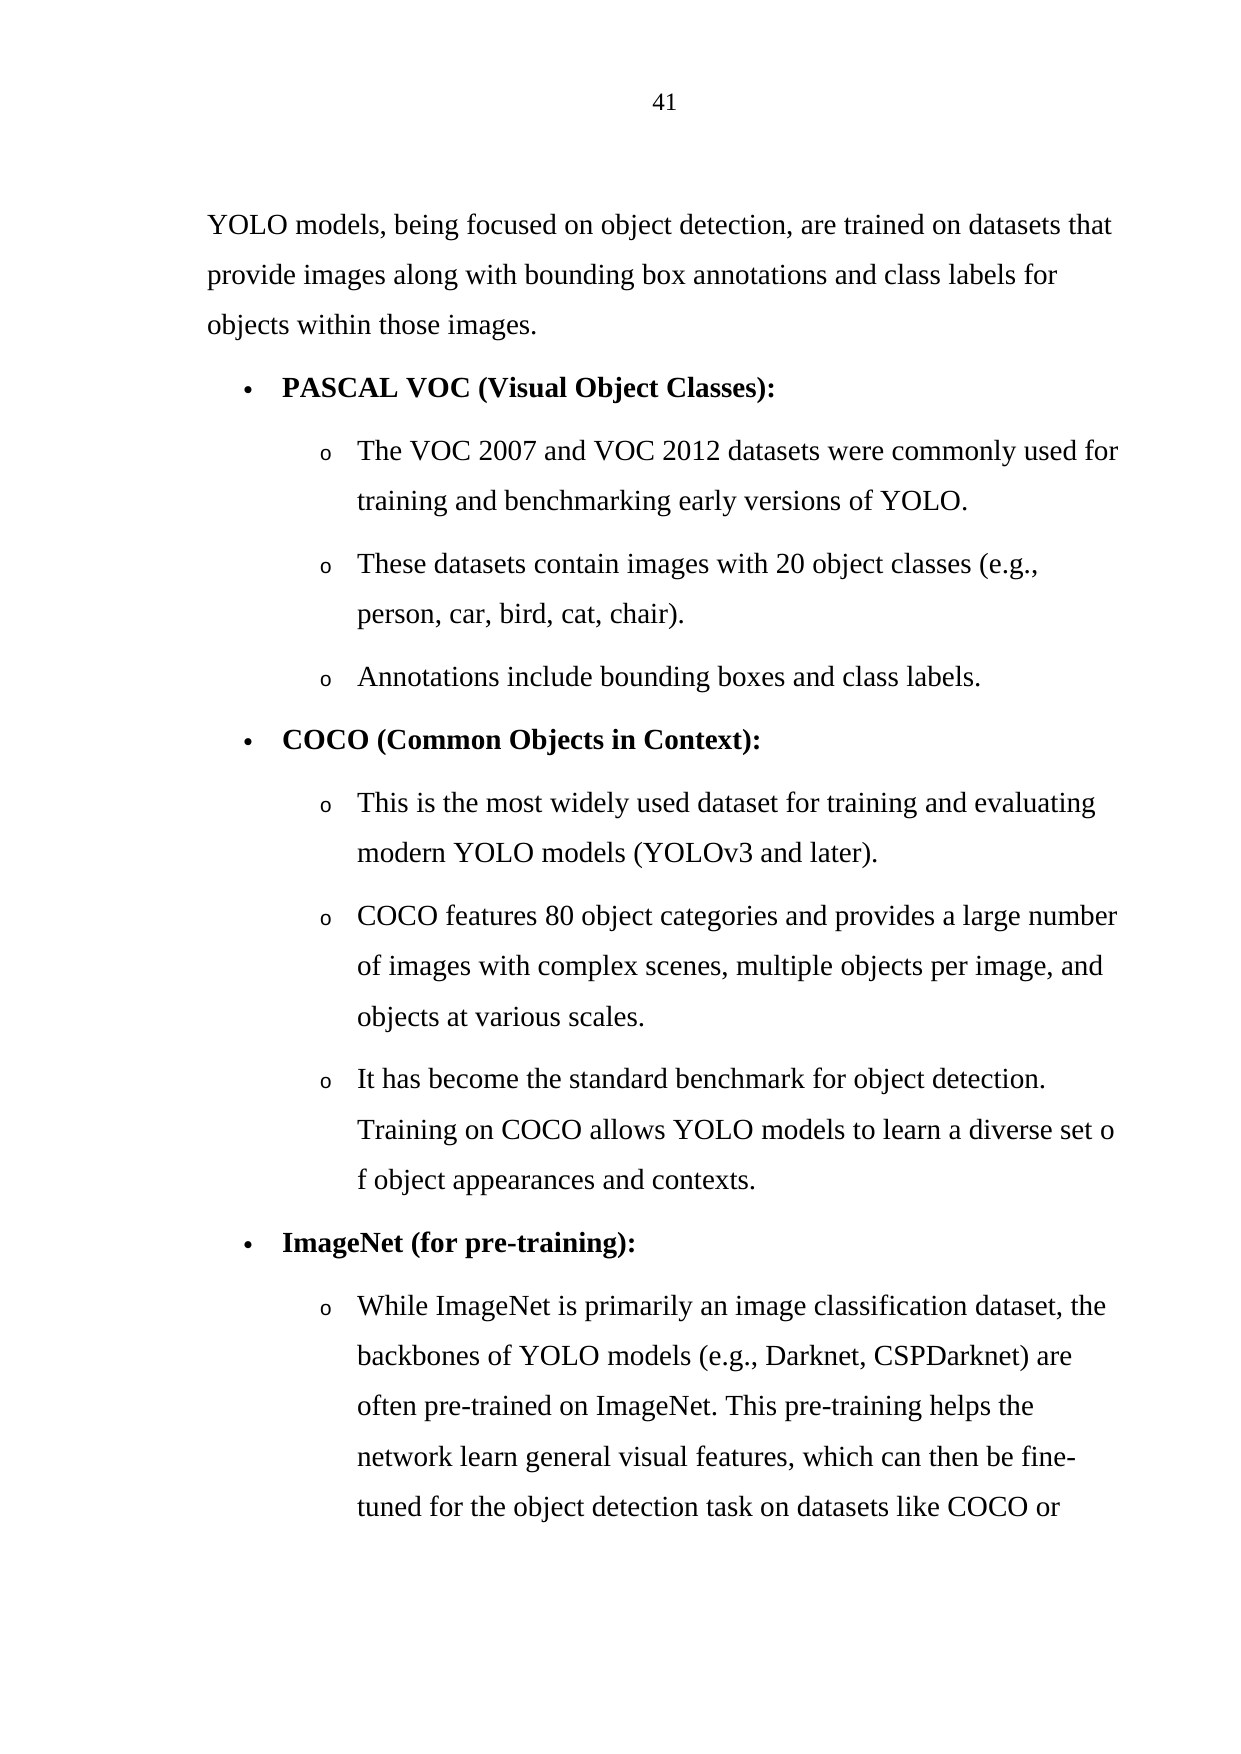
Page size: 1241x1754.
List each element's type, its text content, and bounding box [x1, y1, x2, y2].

list COCO features 80 object categories and provides a large number of images with complex scenes, multiple objects per image, and objects at various scales. [319, 898, 1122, 1032]
list The VOC 2007 and VOC 2012 datasets were commonly used for training and benchmarking early versions of YOLO. [319, 433, 1122, 517]
text YOLO models, being focused on object detection, are trained on datasets that provide images along with bounding box annotations and class labels for objects within those images. [207, 207, 1122, 341]
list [319, 1288, 1122, 1522]
list This is the most widely used dataset for training and evaluating modern YOLO models (YOLOv3 and later). [319, 785, 1122, 869]
list It has become the standard benchmark for object detection. Training on COCO allows YOLO models to learn a diverse set of object appearances and contexts. [319, 1061, 1122, 1196]
list PASCAL VOC (Visual Object Classes): [244, 370, 1122, 404]
list Annotations include bounding boxes and class labels. [319, 659, 1122, 693]
list COCO (Common Objects in Context): [244, 722, 1122, 756]
list These datasets contain images with 20 object classes (e.g., person, car, bird, cat, chair). [319, 546, 1122, 630]
list ImageNet (for pre-training): [244, 1225, 1122, 1258]
